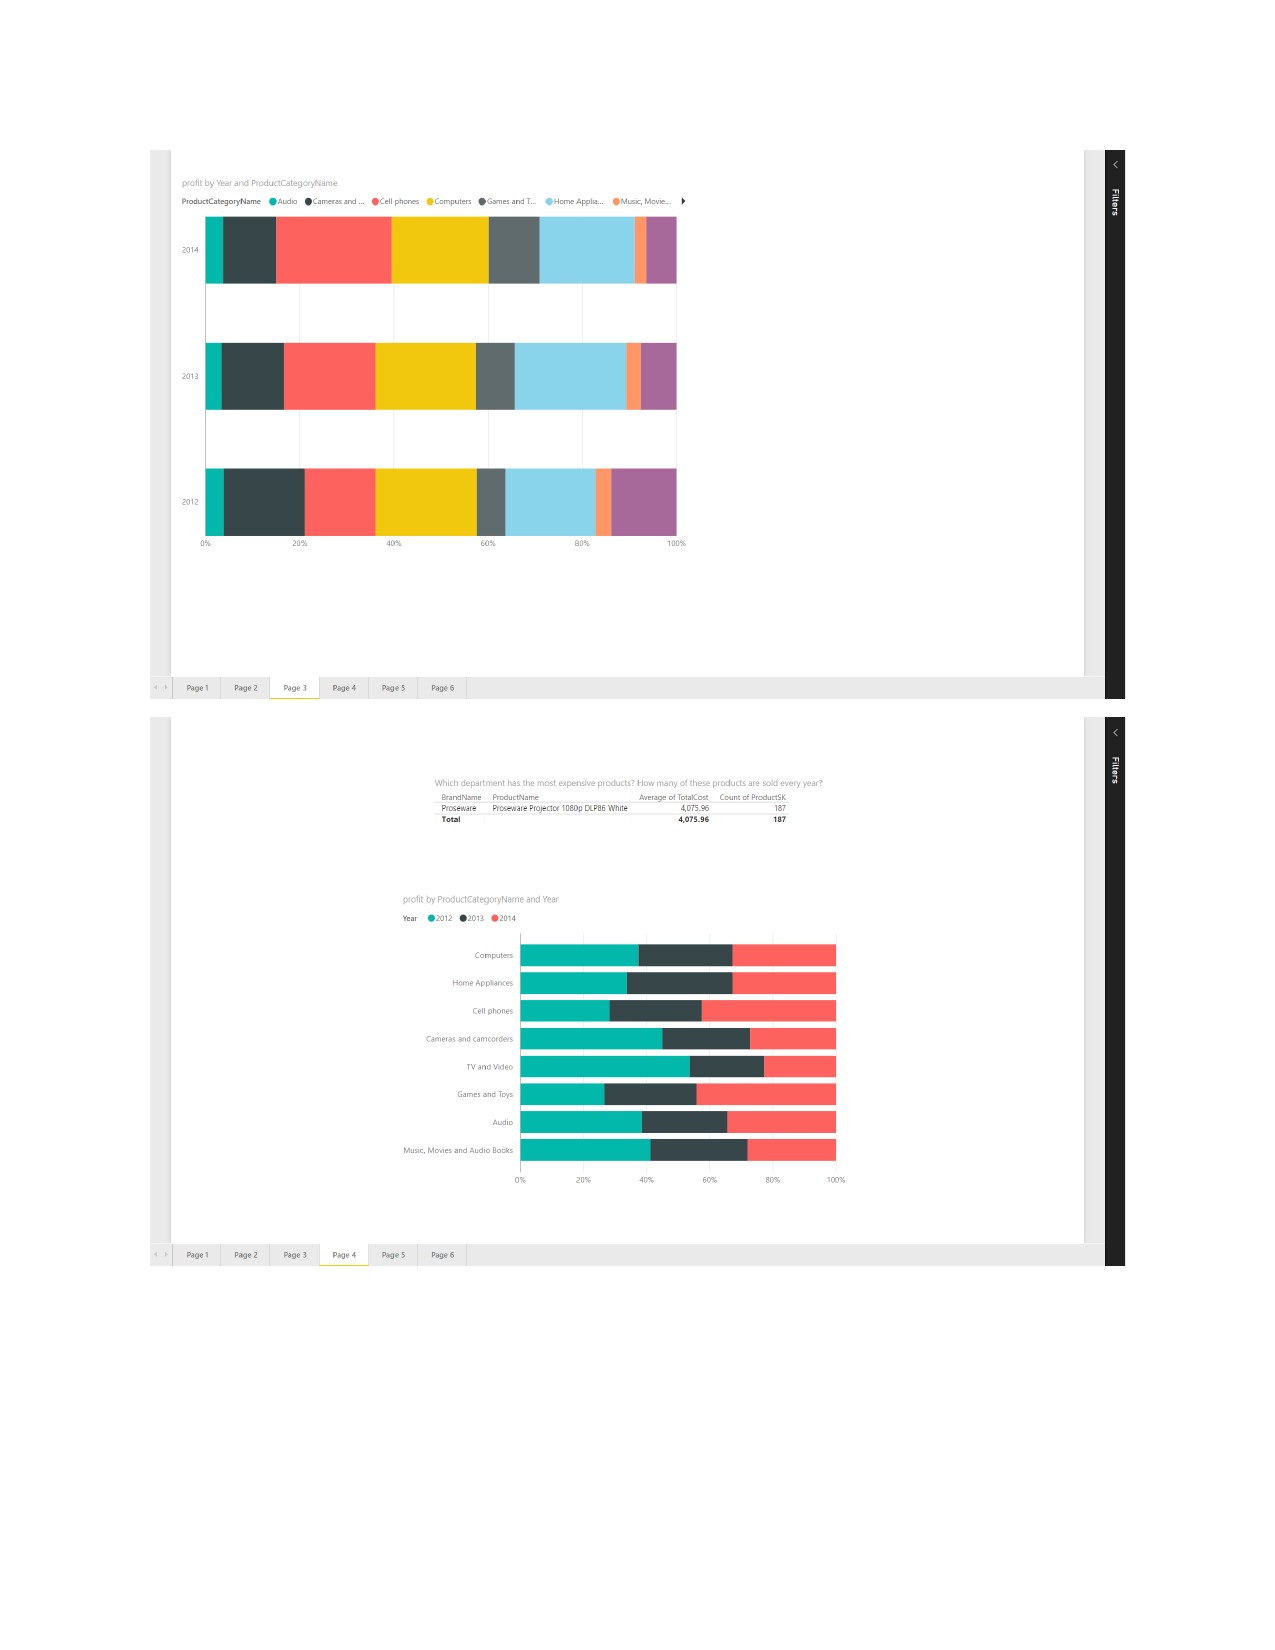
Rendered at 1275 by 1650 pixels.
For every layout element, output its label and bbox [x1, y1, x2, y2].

picture [150, 717, 1125, 1266]
picture [150, 150, 1125, 699]
